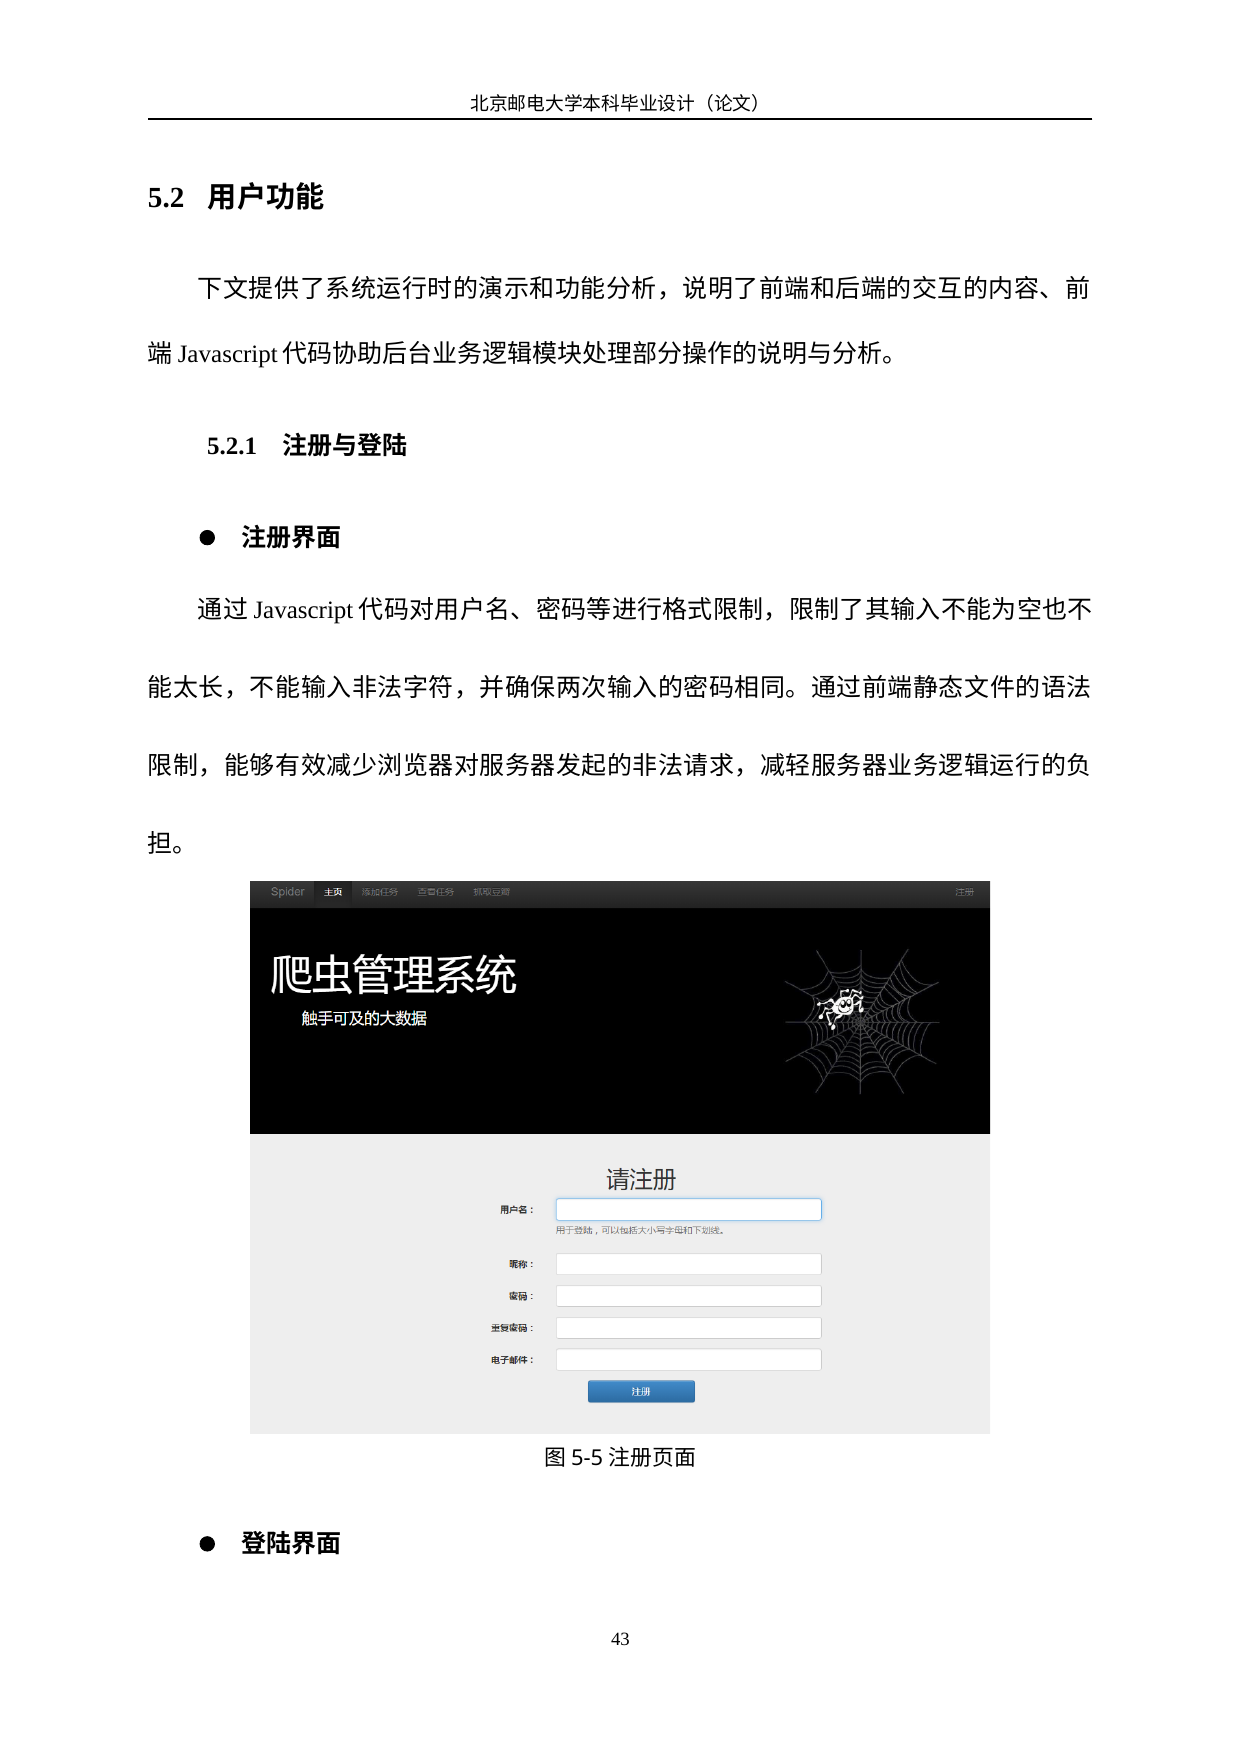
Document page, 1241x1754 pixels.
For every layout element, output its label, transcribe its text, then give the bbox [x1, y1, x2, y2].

text 下文提供了系统运行时的演示和功能分析，说明了前端和后端的交互的内容、前端Javascript代码协助后台业务逻辑模块处理部分操作的说明与分析。 [148, 254, 1092, 384]
text 通过Javascript代码对用户名、密码等进行格式限制，限制了其输入不能为空也不能太长，不能输入非法字符，并确保两次输入的密码相同。通过前端静态文件的语法限制，能够有效减少浏览器对服务器发起的非法请求，减轻服务器业务逻辑运行的负担。 [148, 575, 1092, 874]
subtitle 注册与登陆 [207, 411, 1092, 476]
picture [250, 881, 991, 1434]
list 注册界面 [198, 503, 1092, 568]
text 图 5-5 注册页面 [148, 1439, 1092, 1472]
subtitle 用户功能 [148, 162, 1092, 227]
list 登陆界面 [198, 1509, 1092, 1574]
